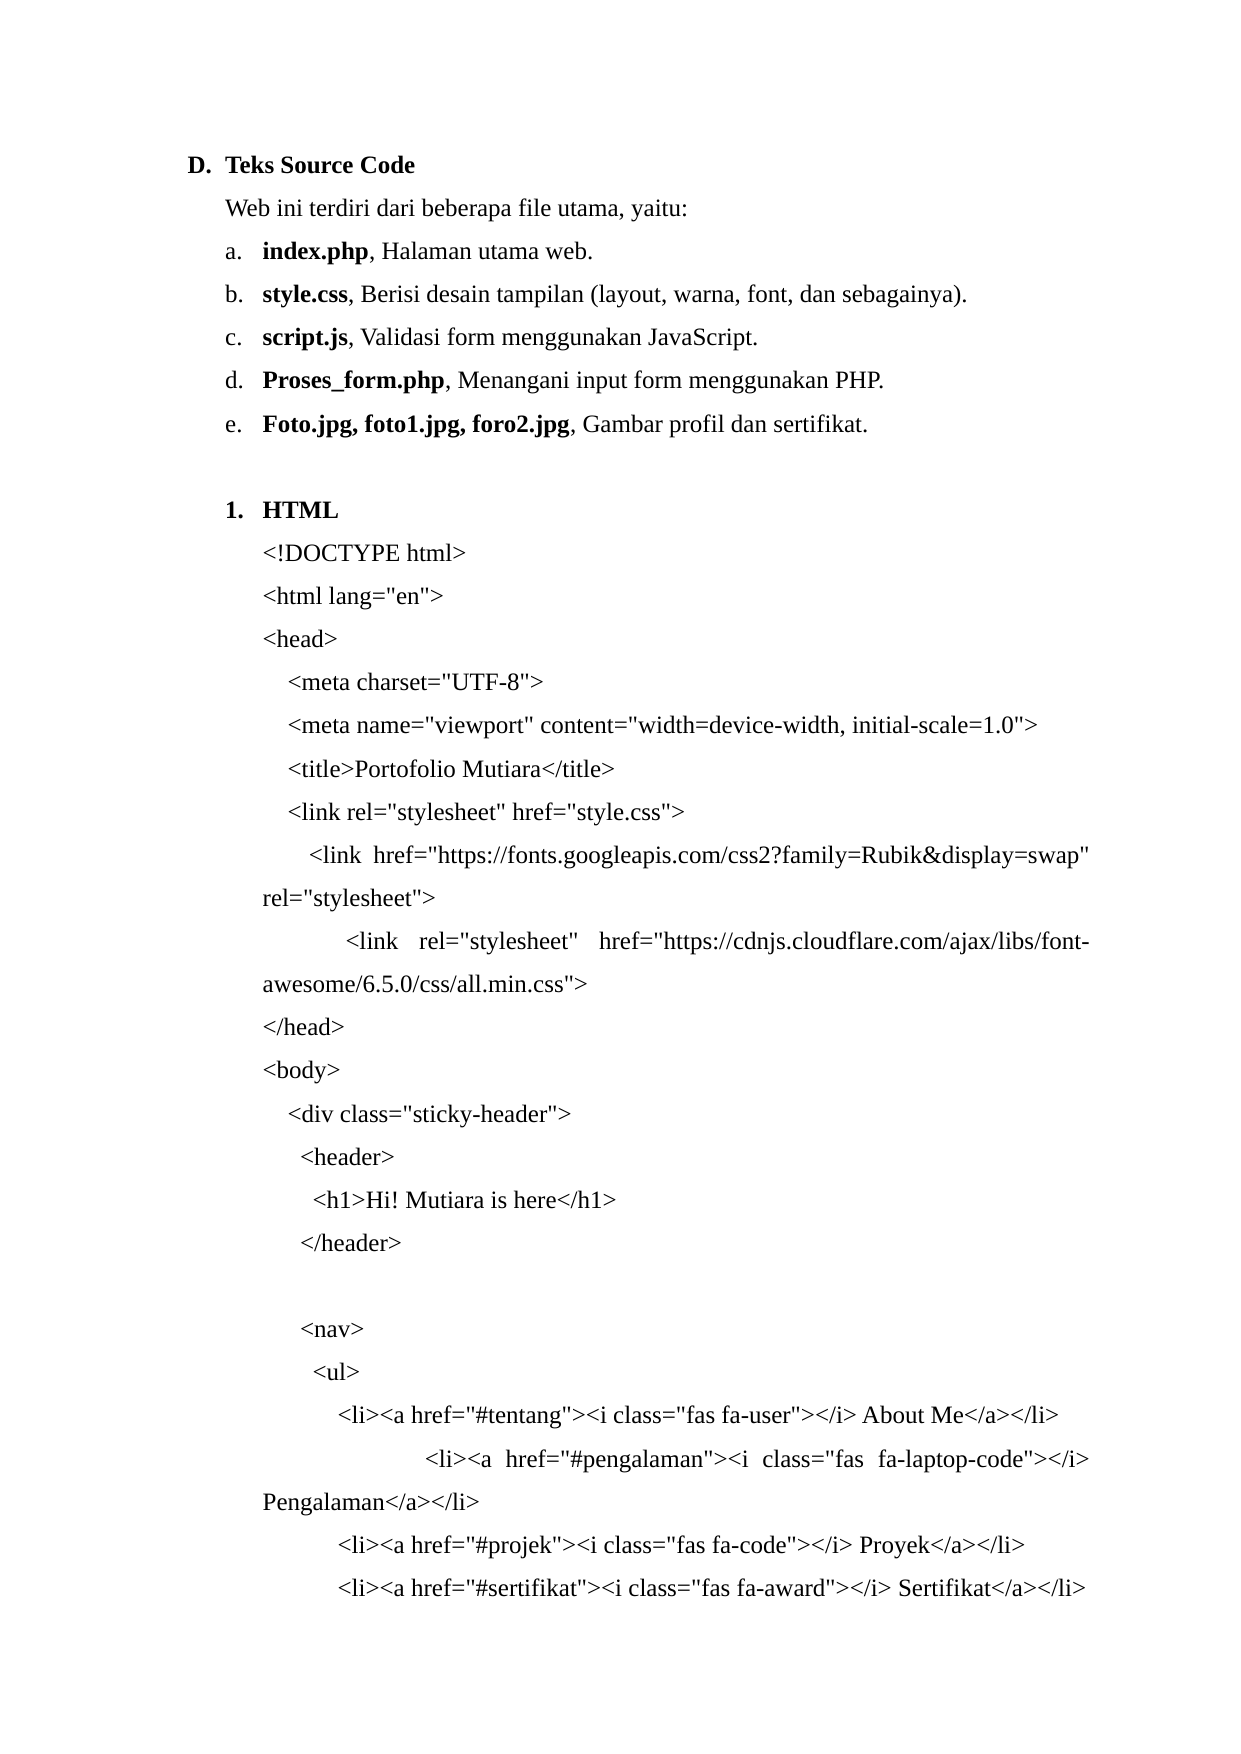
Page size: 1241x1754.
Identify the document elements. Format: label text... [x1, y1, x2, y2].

list style.css, Berisi desain tampilan (layout, warna, font, dan sebagainya). [225, 279, 1090, 308]
list <ul> [262, 1357, 1090, 1386]
list <html lang="en"> [262, 581, 1090, 610]
list </header> [262, 1228, 1090, 1257]
list <nav> [262, 1314, 1090, 1343]
list </head> [262, 1012, 1090, 1041]
list <meta name="viewport" content="width=device-width, initial-scale=1.0"> [262, 711, 1090, 739]
list index.php, Halaman utama web. [225, 236, 1090, 265]
list <li><a href="#pengalaman"><i class="fas fa-laptop-code"></i> Pengalaman</a></li> [262, 1444, 1090, 1516]
list <header> [262, 1142, 1090, 1171]
list Proses_form.php, Menangani input form menggunakan PHP. [225, 366, 1090, 394]
list <!DOCTYPE html> [262, 538, 1090, 567]
list Web ini terdiri dari beberapa file utama, yaitu: [225, 193, 1090, 222]
list script.js, Validasi form menggunakan JavaScript. [225, 322, 1090, 351]
list <link rel="stylesheet" href="https://cdnjs.cloudflare.com/ajax/libs/font-awesome/6.5.0/css/all.min.css"> [262, 926, 1090, 998]
list <title>Portofolio Mutiara</title> [262, 754, 1090, 782]
list HTML [225, 495, 1090, 524]
list <link href="https://fonts.googleapis.com/css2?family=Rubik&display=swap" rel="stylesheet"> [262, 840, 1090, 912]
list <li><a href="#sertifikat"><i class="fas fa-award"></i> Sertifikat</a></li> [262, 1573, 1090, 1602]
list <body> [262, 1056, 1090, 1084]
list <li><a href="#tentang"><i class="fas fa-user"></i> About Me</a></li> [262, 1401, 1090, 1429]
list <meta charset="UTF-8"> [262, 667, 1090, 696]
list Teks Source Code [187, 150, 1090, 179]
list <li><a href="#projek"><i class="fas fa-code"></i> Proyek</a></li> [262, 1530, 1090, 1559]
list Foto.jpg, foto1.jpg, foro2.jpg, Gambar profil dan sertifikat. [225, 409, 1090, 437]
list <head> [262, 624, 1090, 653]
list <h1>Hi! Mutiara is here</h1> [262, 1185, 1090, 1214]
list <link rel="stylesheet" href="style.css"> [262, 797, 1090, 826]
list <div class="sticky-header"> [262, 1099, 1090, 1127]
